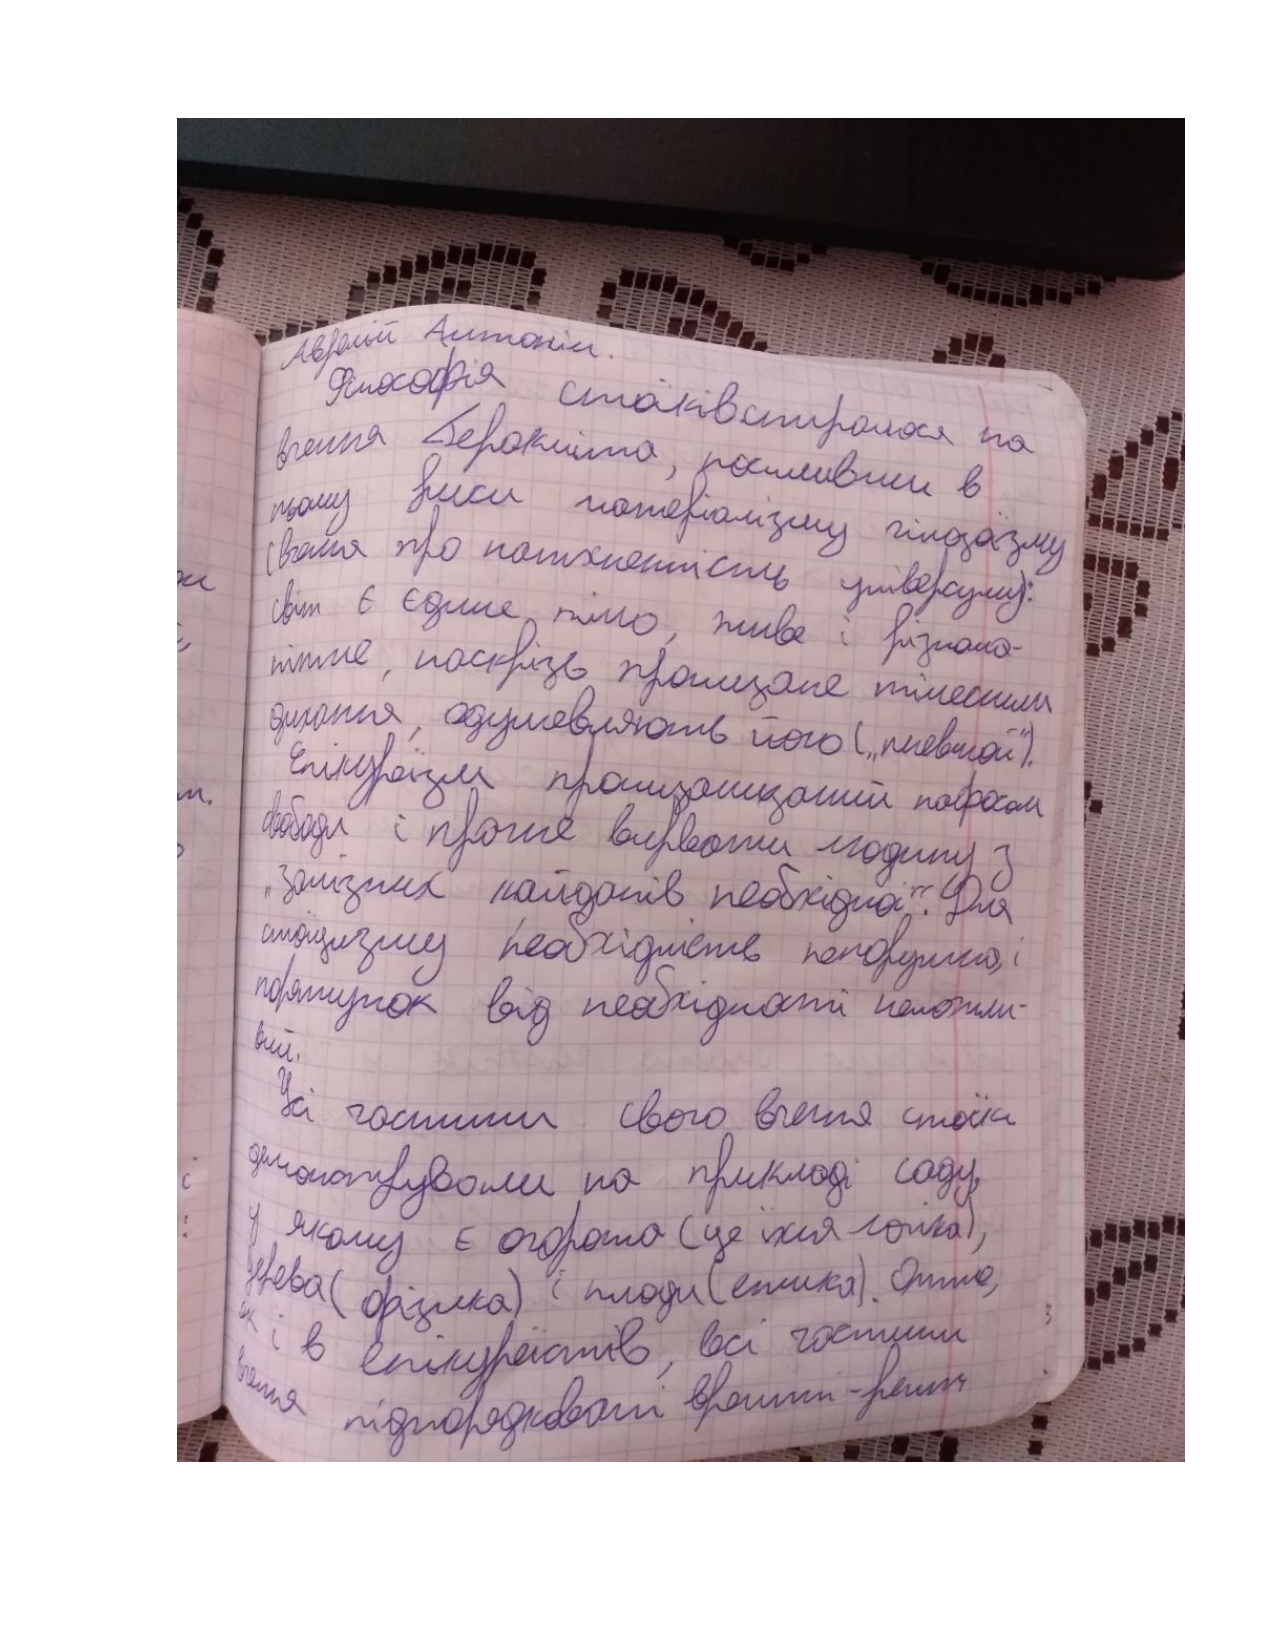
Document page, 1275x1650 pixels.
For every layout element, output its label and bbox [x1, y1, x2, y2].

picture [177, 118, 1185, 1462]
